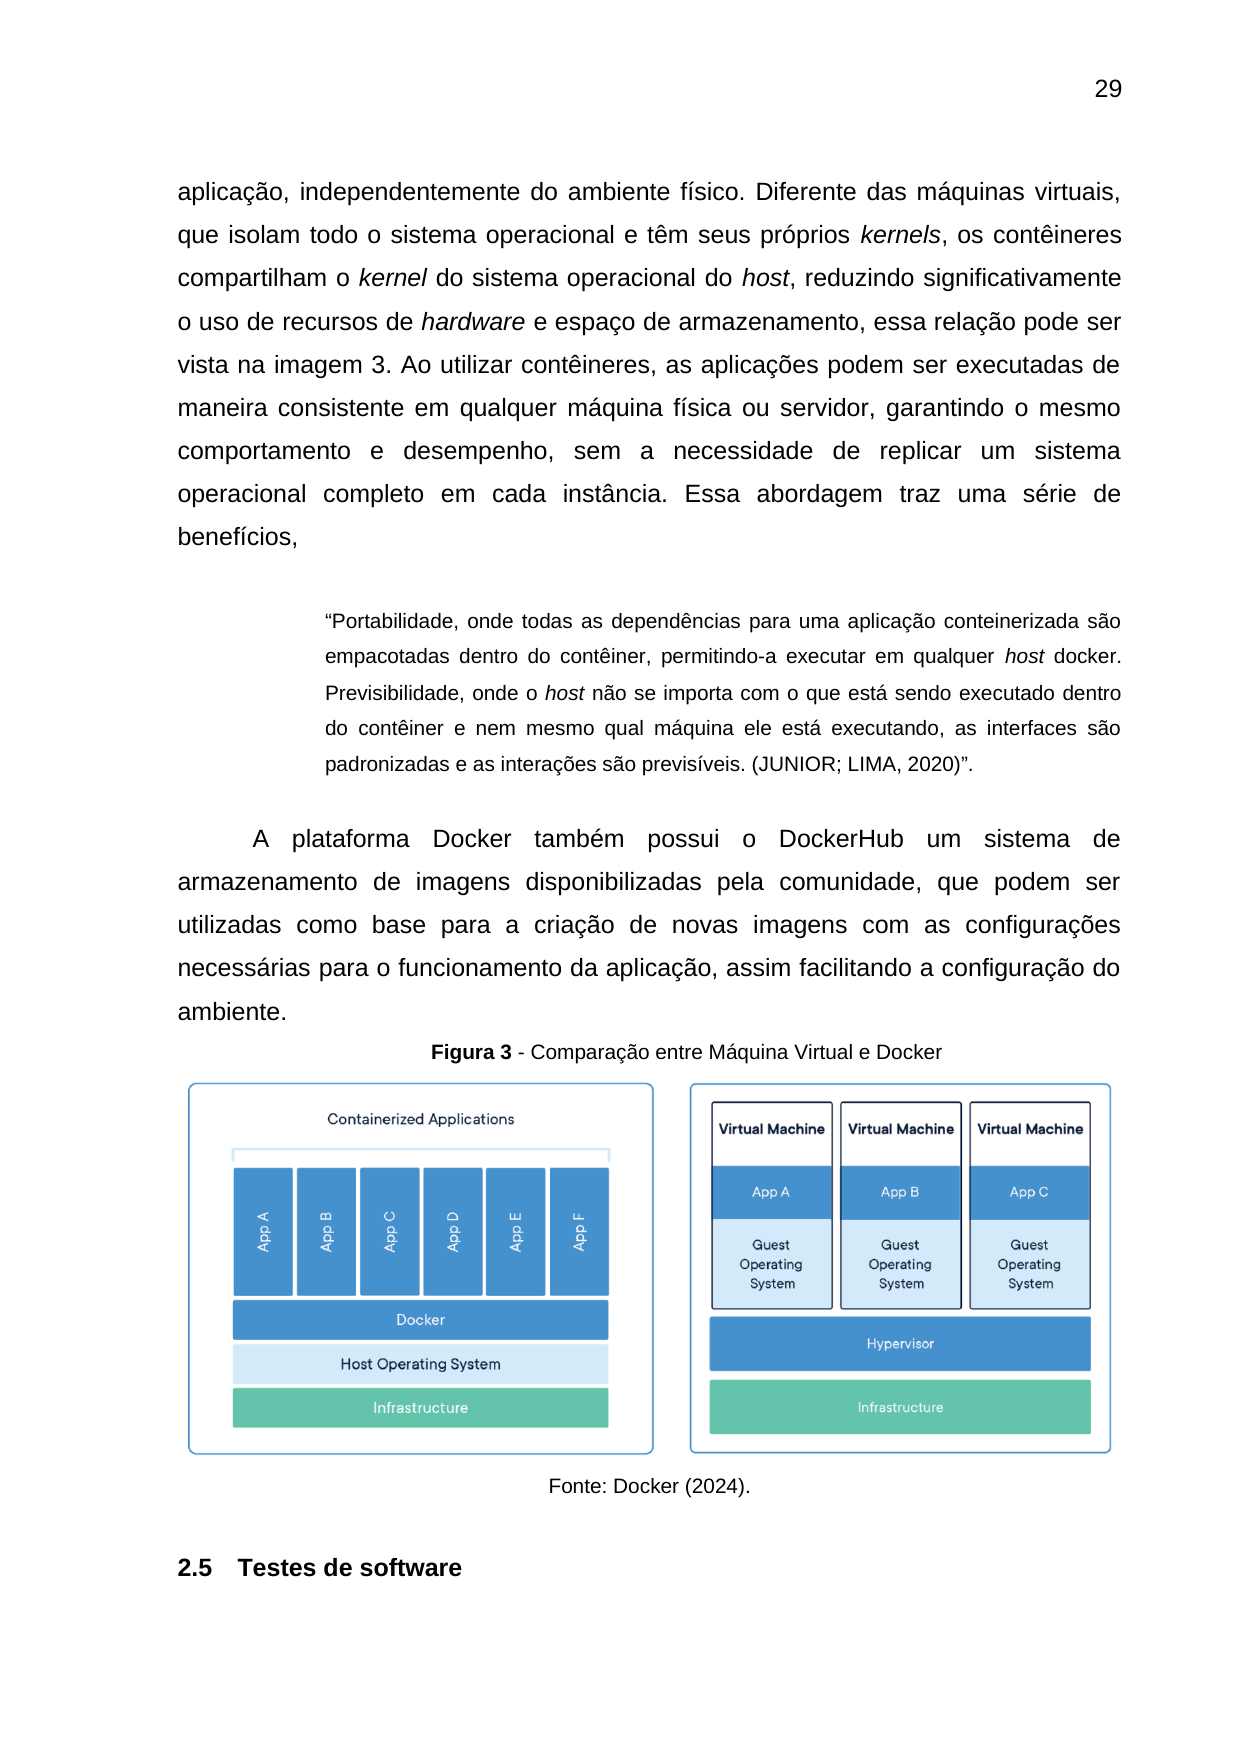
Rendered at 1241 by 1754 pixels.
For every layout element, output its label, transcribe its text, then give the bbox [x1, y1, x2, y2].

text Figura 3 - Comparação entre Máquina Virtual e DockerFonte: Docker (2024). [177, 1462, 1122, 1497]
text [177, 177, 1122, 551]
picture [177, 1075, 1123, 1462]
text Figura 3 - Comparação entre Máquina Virtual e DockerFonte: Docker (2024). [177, 1040, 1122, 1075]
text “Portabilidade, onde todas as dependências para uma aplicação conteinerizada são empacotadas dentro do contêiner, permitindo-a executar em qualquer host docker. Previsibilidade, onde o host não se importa com o que está sendo executado dentro do contêiner e nem mesmo qual máquina ele está executando, as interfaces são padronizadas e as interações são previsíveis. (JUNIOR; LIMA, 2020)”. [325, 608, 1122, 776]
subtitle Testes de software [177, 1553, 1122, 1581]
text A plataforma Docker também possui o DockerHub um sistema de armazenamento de imagens disponibilizadas pela comunidade, que podem ser utilizadas como base para a criação de novas imagens com as configurações necessárias para o funcionamento da aplicação, assim facilitando a configuração do ambiente. [177, 824, 1122, 1025]
